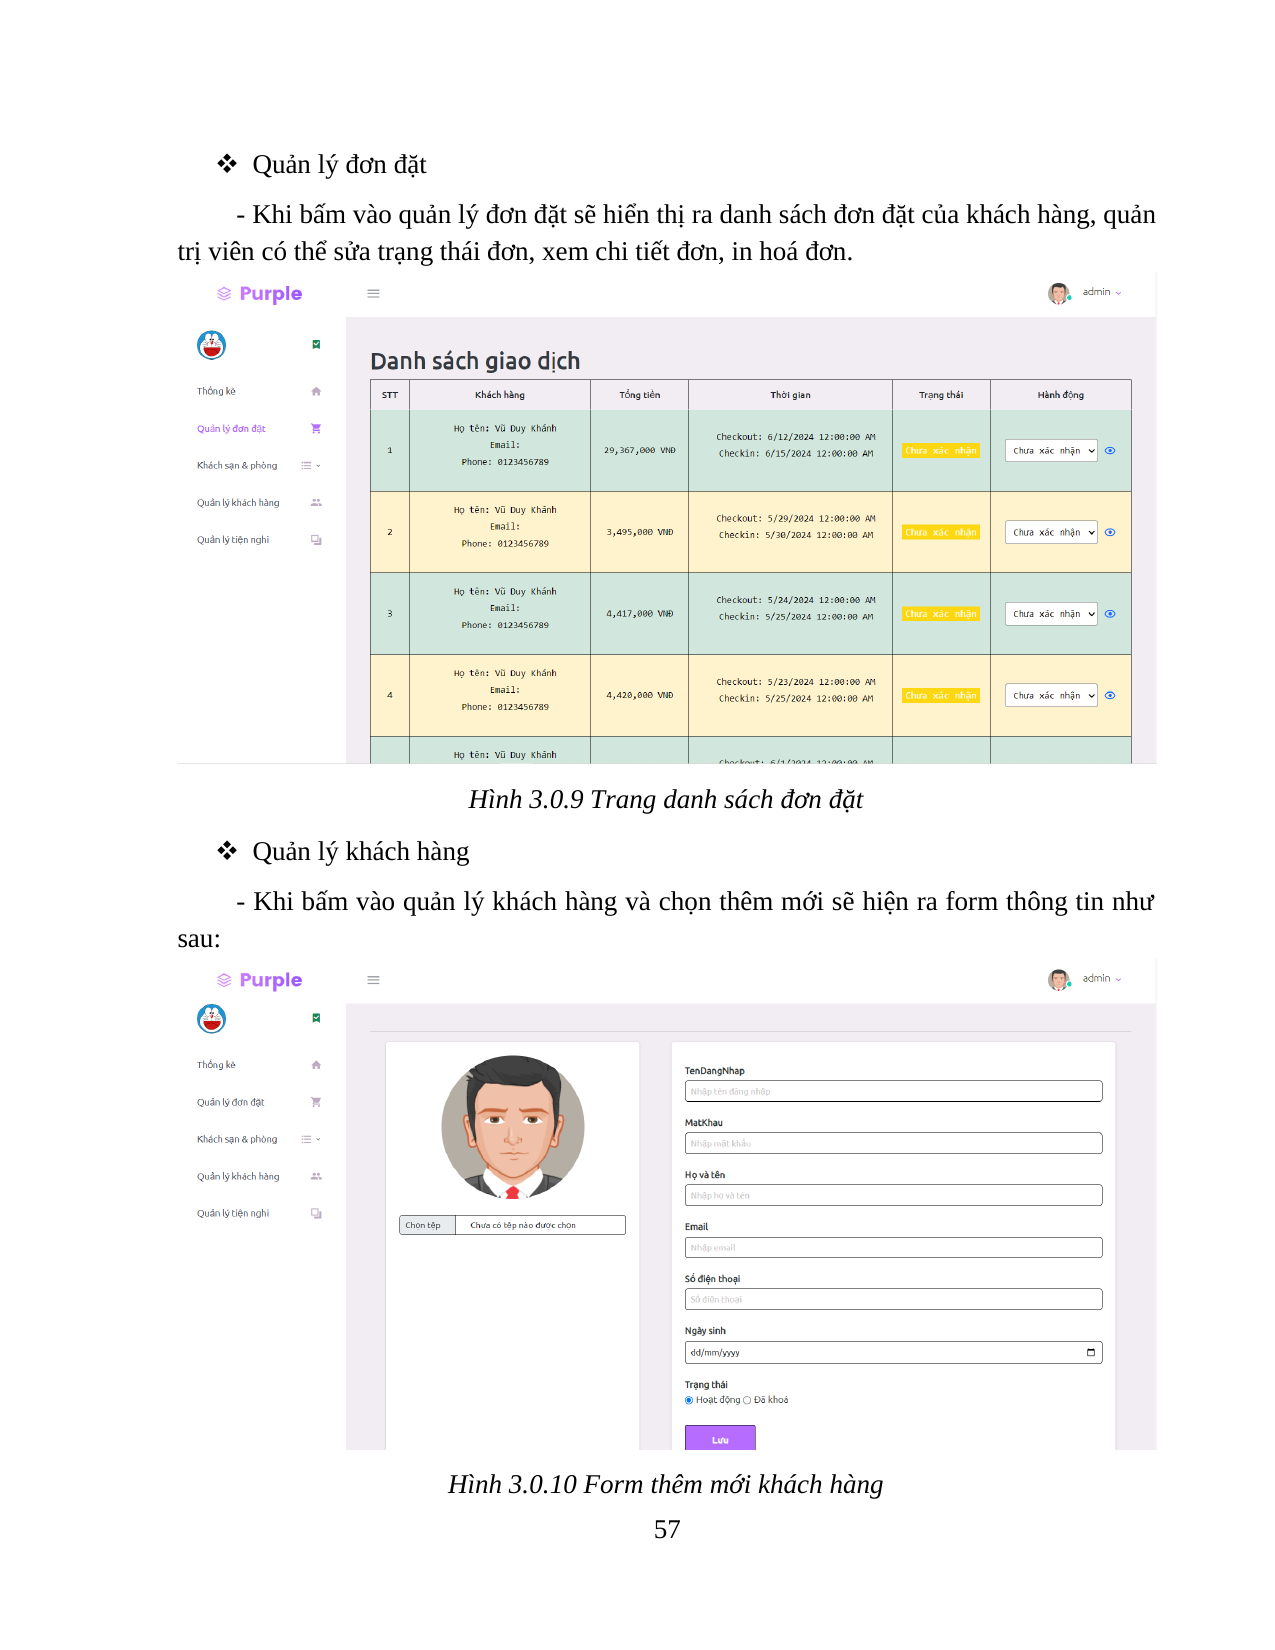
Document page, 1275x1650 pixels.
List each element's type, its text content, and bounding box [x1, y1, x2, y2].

picture [177, 959, 1157, 1450]
text - Khi bấm vào quản lý khách hàng và chọn thêm mới sẽ hiện ra form thông tin như sau: [177, 885, 1157, 953]
picture [177, 272, 1157, 764]
text - Khi bấm vào quản lý đơn đặt sẽ hiển thị ra danh sách đơn đặt của khách hàng, quản trị viên có thể sửa trạng thái đơn, xem chi tiết đơn, in hoá đơn. [177, 198, 1157, 267]
list Quản lý đơn đặt [215, 148, 1157, 179]
list Quản lý khách hàng [215, 835, 1157, 866]
